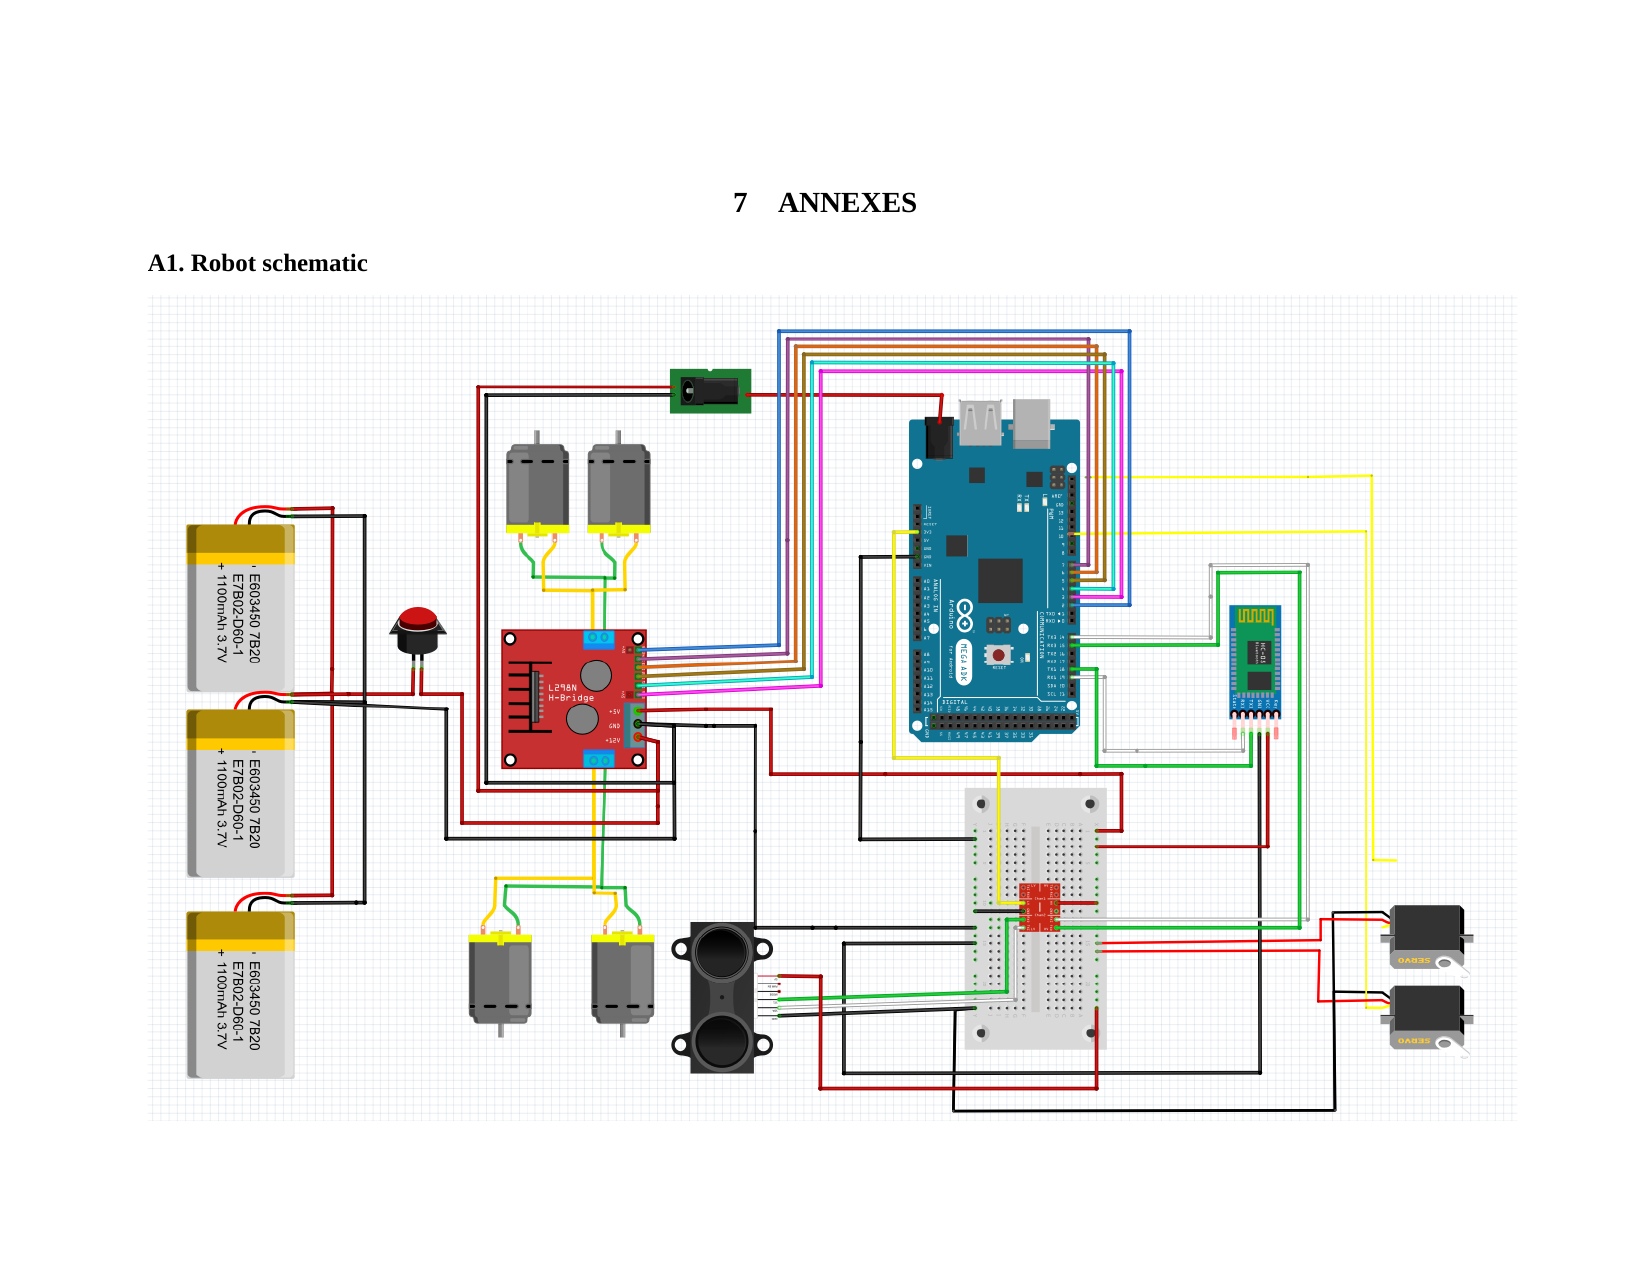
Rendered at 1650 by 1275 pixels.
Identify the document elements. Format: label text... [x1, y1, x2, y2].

subtitle A1. Robot schematic [148, 248, 1502, 277]
subtitle ANNEXES [148, 185, 1502, 219]
picture [147, 295, 1518, 1121]
